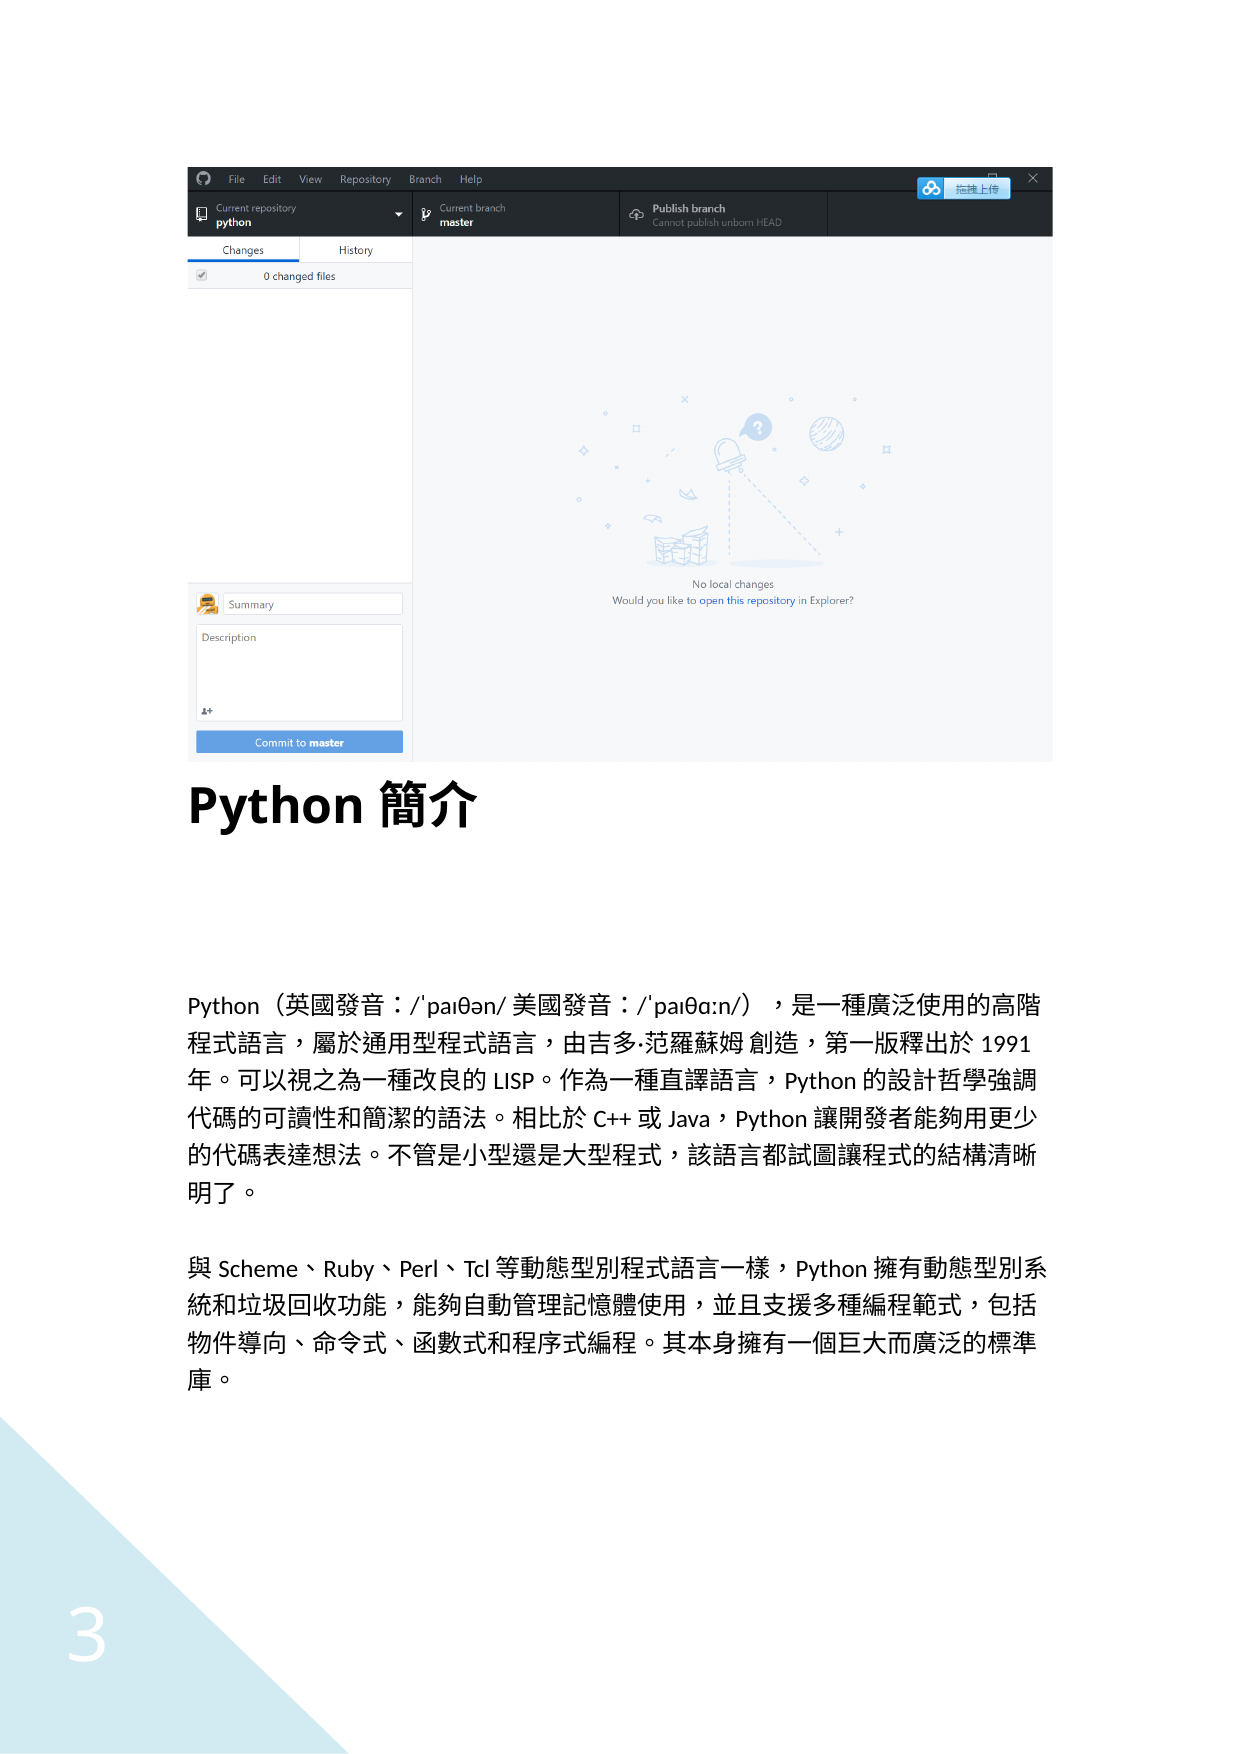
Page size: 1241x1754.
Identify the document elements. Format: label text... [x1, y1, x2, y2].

text Python（英國發音：/ˈpaɪθən/ 美國發音：/ˈpaɪθɑːn/），是一種廣泛使用的高階程式語言，屬於通用型程式語言，由吉多·范羅蘇姆 創造，第一版釋出於 1991 年。可以視之為一種改良的 LISP。作為一種直譯語言，Python 的設計哲學強調代碼的可讀性和簡潔的語法。相比於 C++ 或 Java，Python 讓開發者能夠用更少的代碼表達想法。不管是小型還是大型程式，該語言都試圖讓程式的結構清晰明了。 [187, 985, 1053, 1210]
subtitle Python 簡介 [187, 764, 1053, 839]
picture [187, 167, 1053, 762]
text 與 Scheme、Ruby、Perl、Tcl 等動態型別程式語言一樣，Python 擁有動態型別系統和垃圾回收功能，能夠自動管理記憶體使用，並且支援多種編程範式，包括物件導向、命令式、函數式和程序式編程。其本身擁有一個巨大而廣泛的標準庫。 [187, 1247, 1053, 1397]
